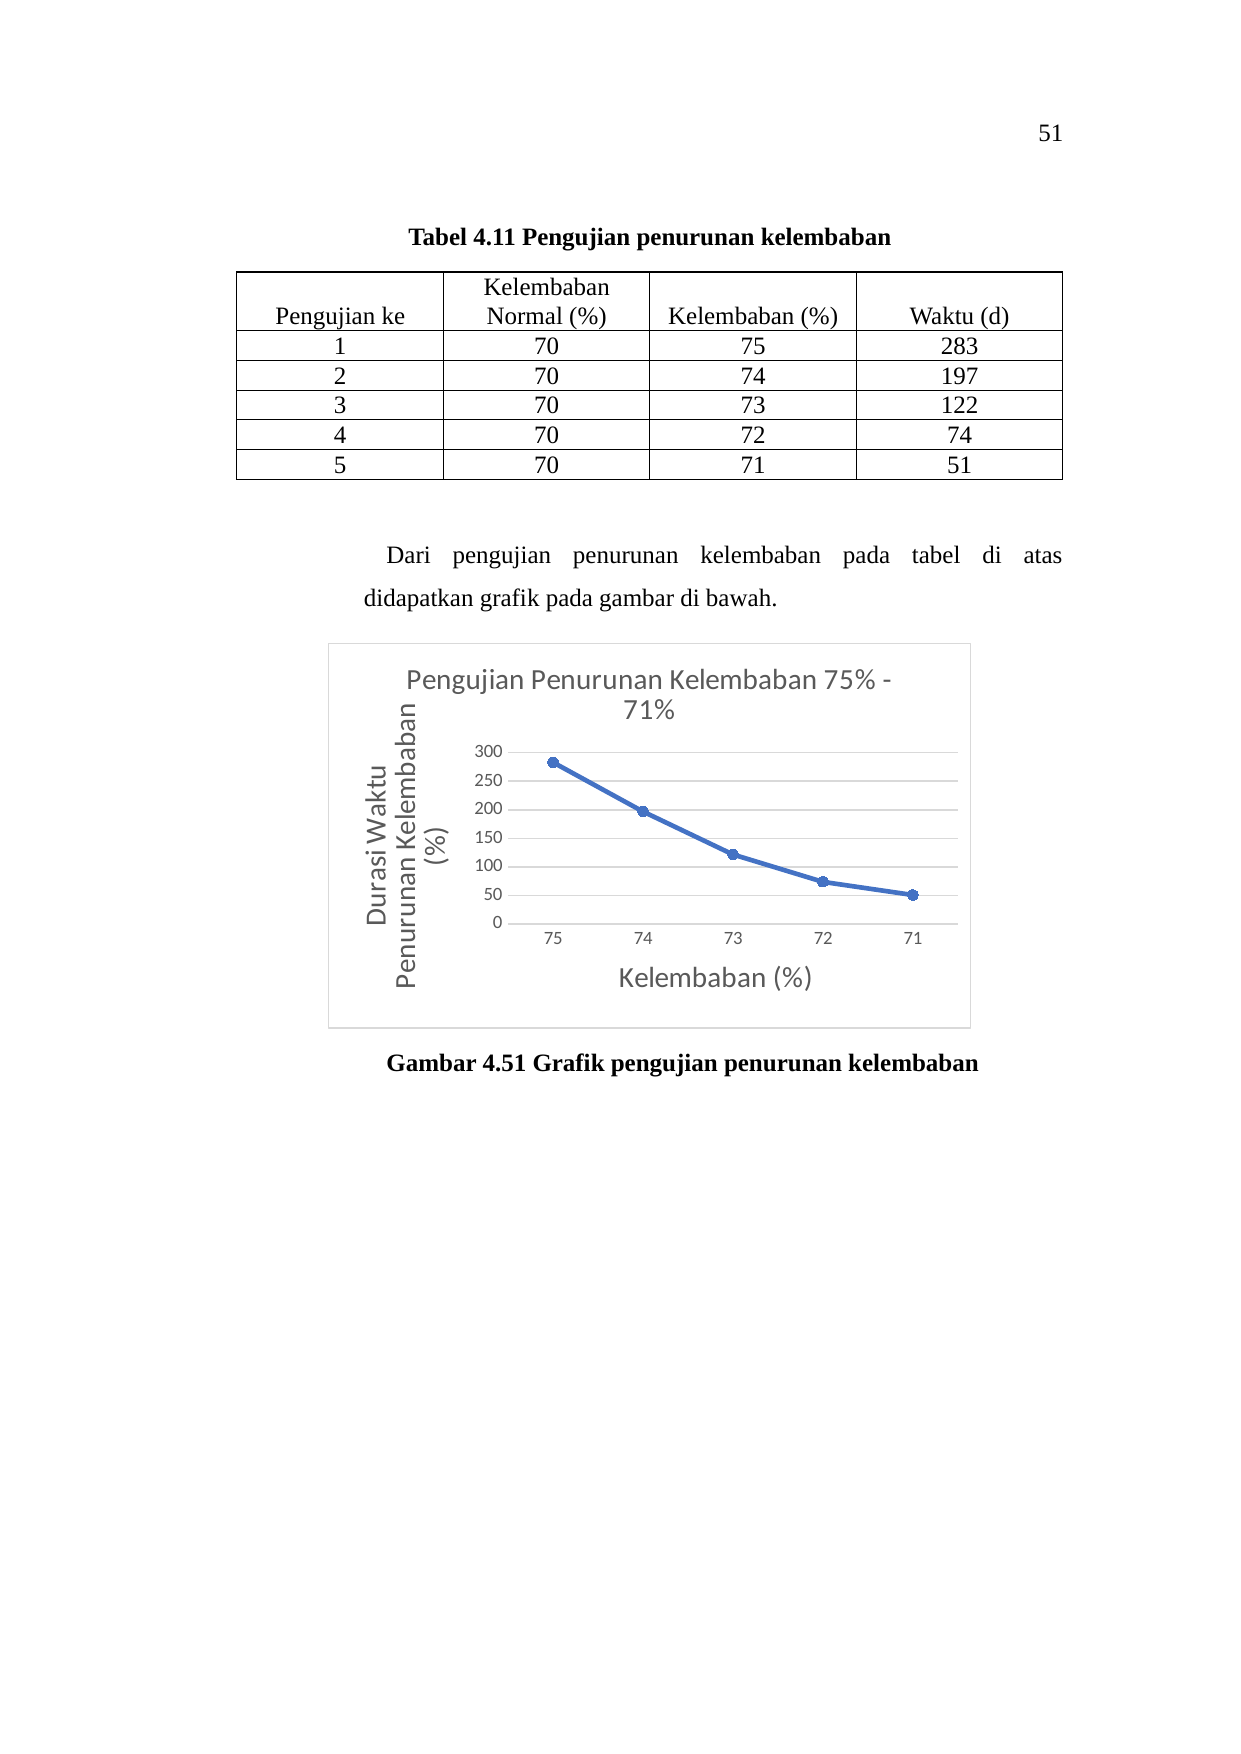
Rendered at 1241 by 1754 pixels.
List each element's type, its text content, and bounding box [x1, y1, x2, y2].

table_cell 71 [650, 450, 856, 479]
text Tabel 4.11 Pengujian penurunan kelembaban [236, 222, 1063, 251]
table_cell 74 [650, 361, 856, 389]
table_cell 1 [237, 331, 443, 360]
table_cell 72 [650, 420, 856, 449]
table_cell 70 [444, 450, 649, 479]
table_header Pengujian ke [237, 273, 443, 330]
table_cell 5 [237, 450, 443, 479]
table_header Kelembaban (%) [650, 273, 856, 330]
table_cell 122 [857, 391, 1062, 419]
table_cell 75 [650, 331, 856, 360]
table_cell 70 [444, 420, 649, 449]
table_cell 73 [650, 391, 856, 419]
table_cell 70 [444, 361, 649, 389]
table_cell 197 [857, 361, 1062, 389]
table_cell 4 [237, 420, 443, 449]
table_cell 3 [237, 391, 443, 419]
table_cell 51 [857, 450, 1062, 479]
table_cell 283 [857, 331, 1062, 360]
table_cell 74 [857, 420, 1062, 449]
table_header Waktu (d) [857, 273, 1062, 330]
table_cell 70 [444, 391, 649, 419]
table_cell 70 [444, 331, 649, 360]
table_cell 2 [237, 361, 443, 389]
table_header Kelembaban Normal (%) [444, 273, 649, 330]
text Dari pengujian penurunan kelembaban pada tabel di atas didapatkan grafik pada gambar di bawah. [364, 540, 1063, 612]
